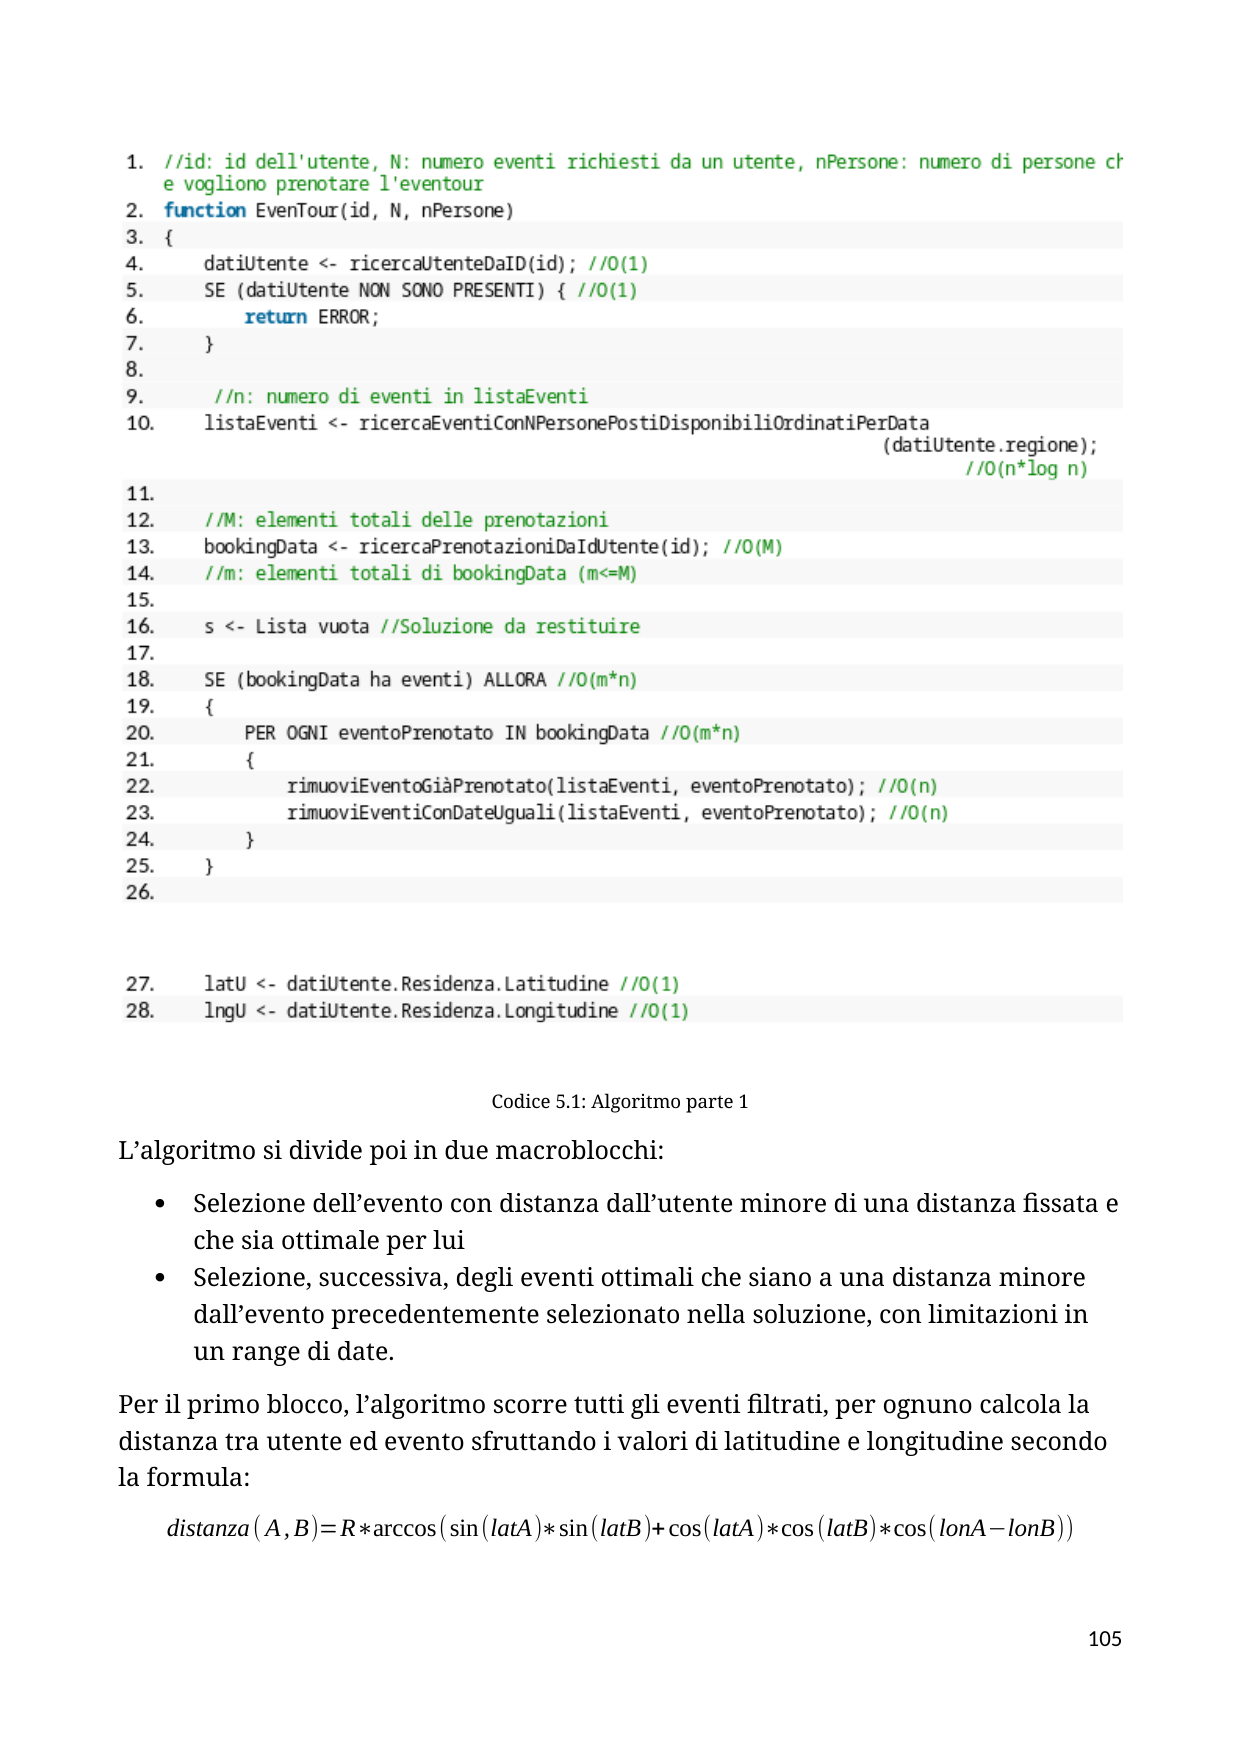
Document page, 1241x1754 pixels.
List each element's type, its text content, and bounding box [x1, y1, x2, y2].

text L’algoritmo si divide poi in due macroblocchi: [118, 1133, 1122, 1167]
text Codice 5.1: Algoritmo parte 1 [118, 1088, 1122, 1114]
list Selezione, successiva, degli eventi ottimali che siano a una distanza minore dall’evento precedentemente selezionato nella soluzione, con limitazioni in un range di date. [156, 1259, 1122, 1367]
list Selezione dell’evento con distanza dall’utente minore di una distanza fissata e che sia ottimale per lui [156, 1186, 1122, 1257]
text Per il primo blocco, l’algoritmo scorre tutti gli eventi filtrati, per ognuno calcola la distanza tra utente ed evento sfruttando i valori di latitudine e longitudine secondo la formula: [118, 1387, 1122, 1494]
